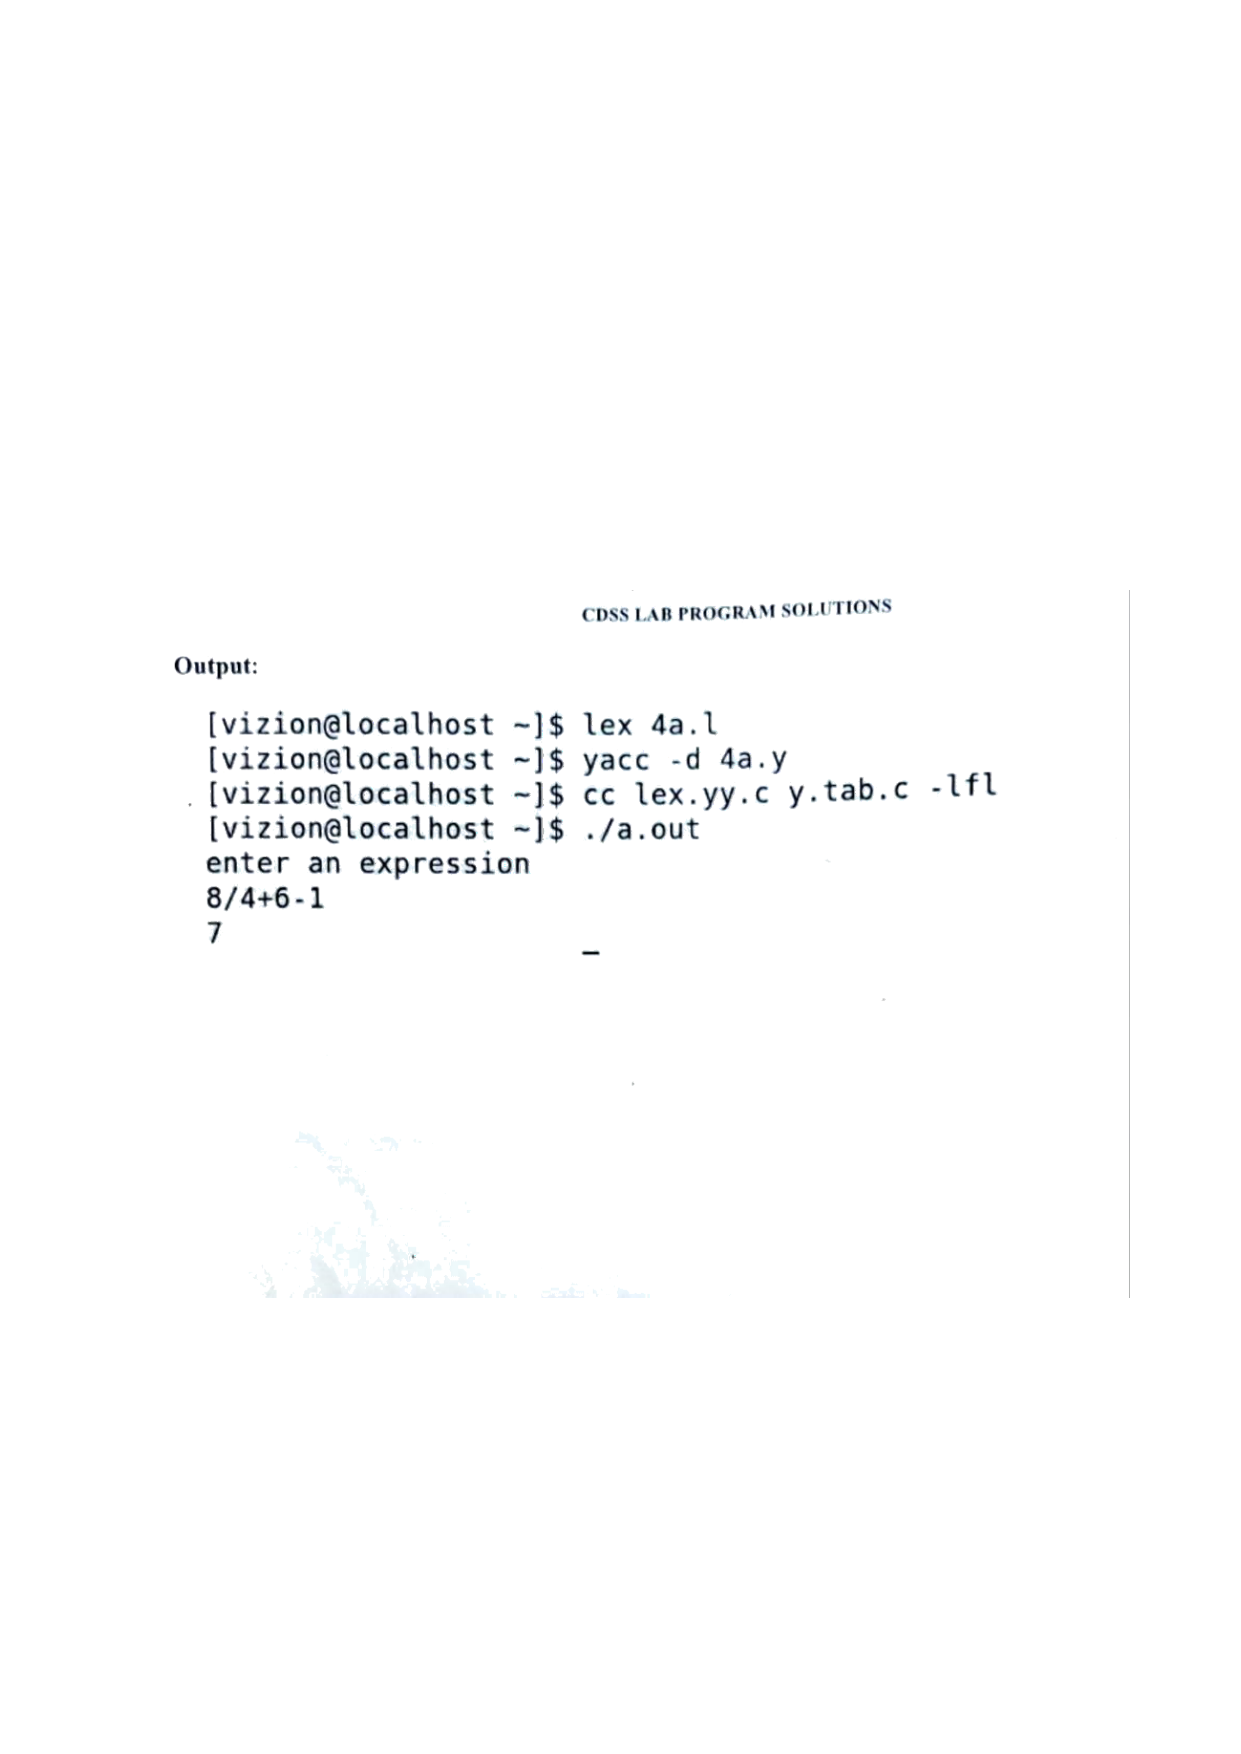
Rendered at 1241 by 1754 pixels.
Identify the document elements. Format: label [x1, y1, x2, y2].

picture [174, 590, 1130, 1298]
